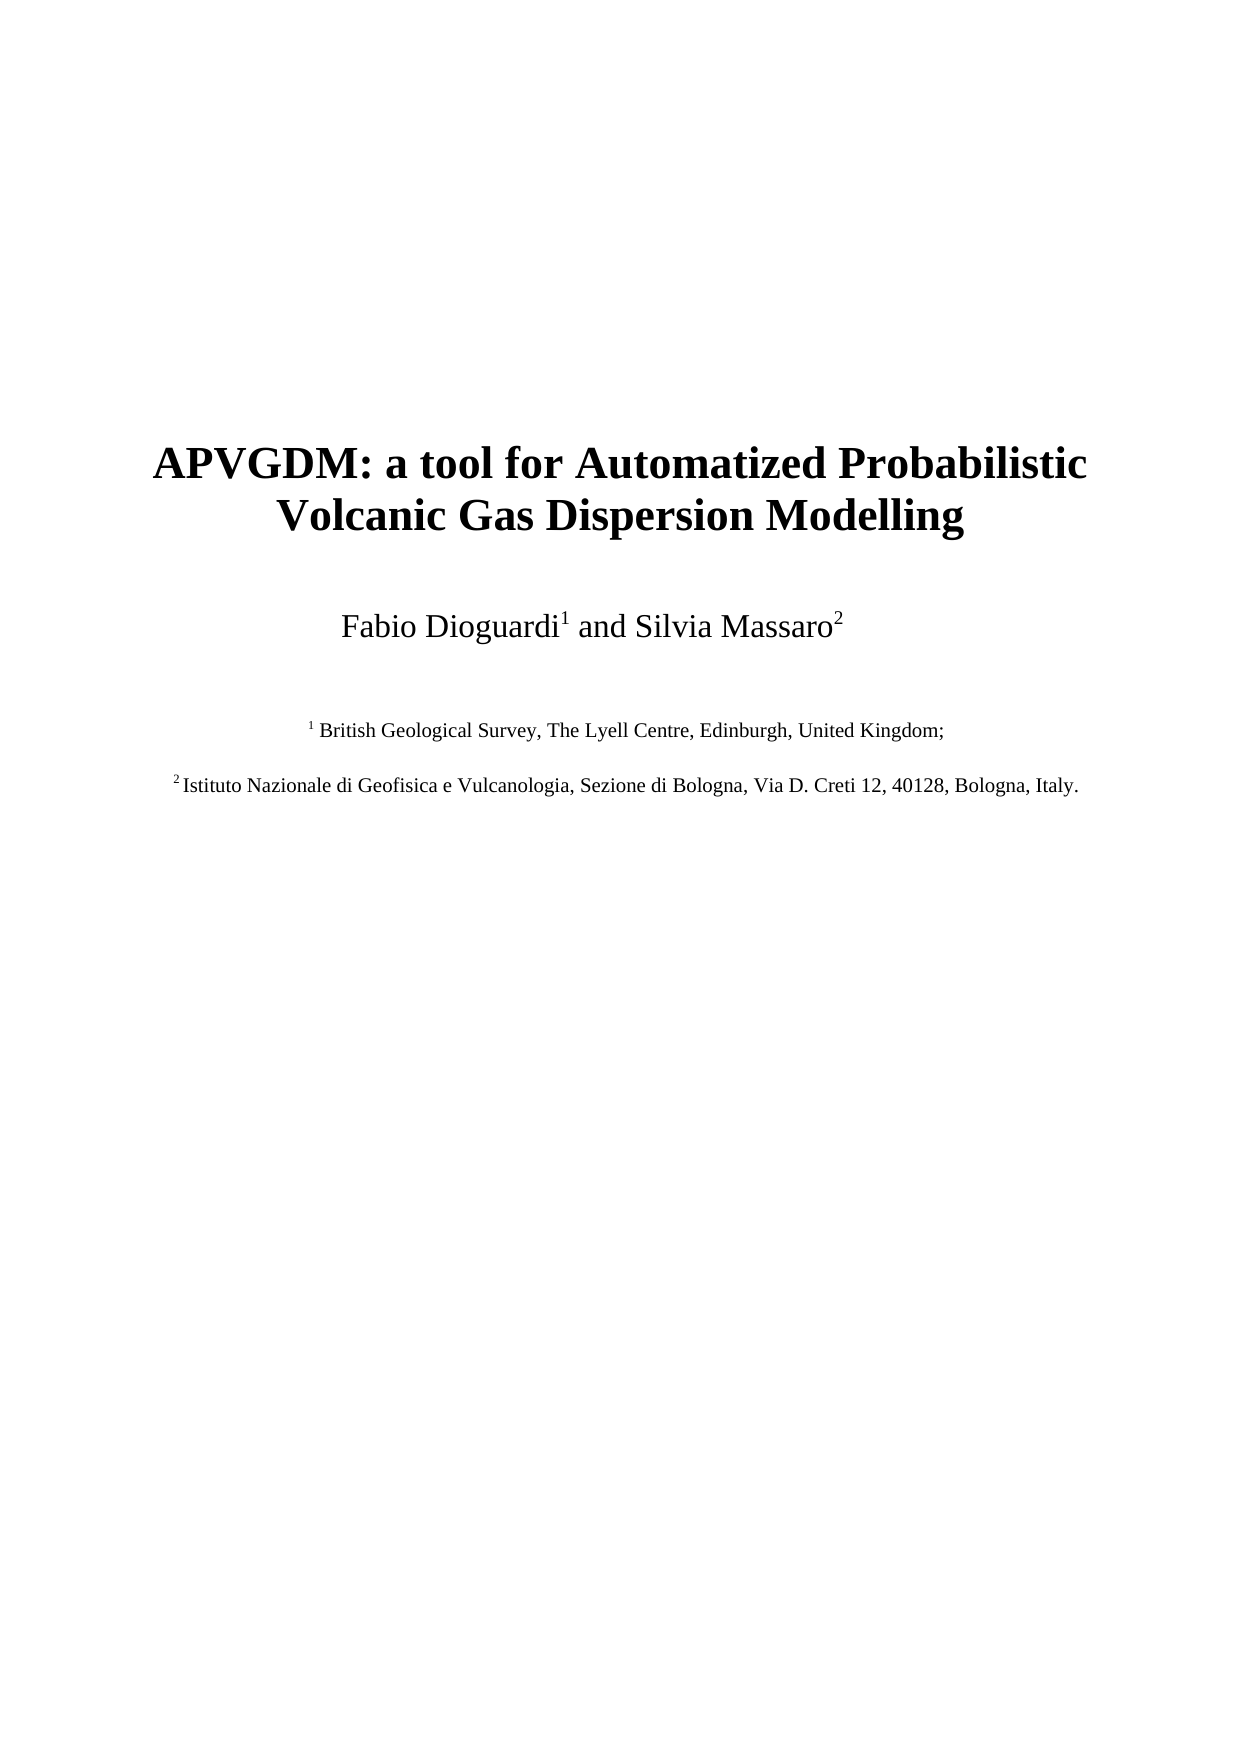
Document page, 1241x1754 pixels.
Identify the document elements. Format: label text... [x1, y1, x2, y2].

text 1 British Geological Survey, The Lyell Centre, Edinburgh, United Kingdom; [130, 718, 1122, 742]
text Volcanic Gas Dispersion Modelling [118, 488, 1122, 541]
text Fabio Dioguardi1 and Silvia Massaro2 [146, 607, 1038, 645]
text APVGDM: a tool for Automatized Probabilistic [118, 435, 1122, 488]
text 2 Istituto Nazionale di Geofisica e Vulcanologia, Sezione di Bologna, Via D. Creti 12, 40128, Bologna, Italy. [118, 772, 1122, 797]
